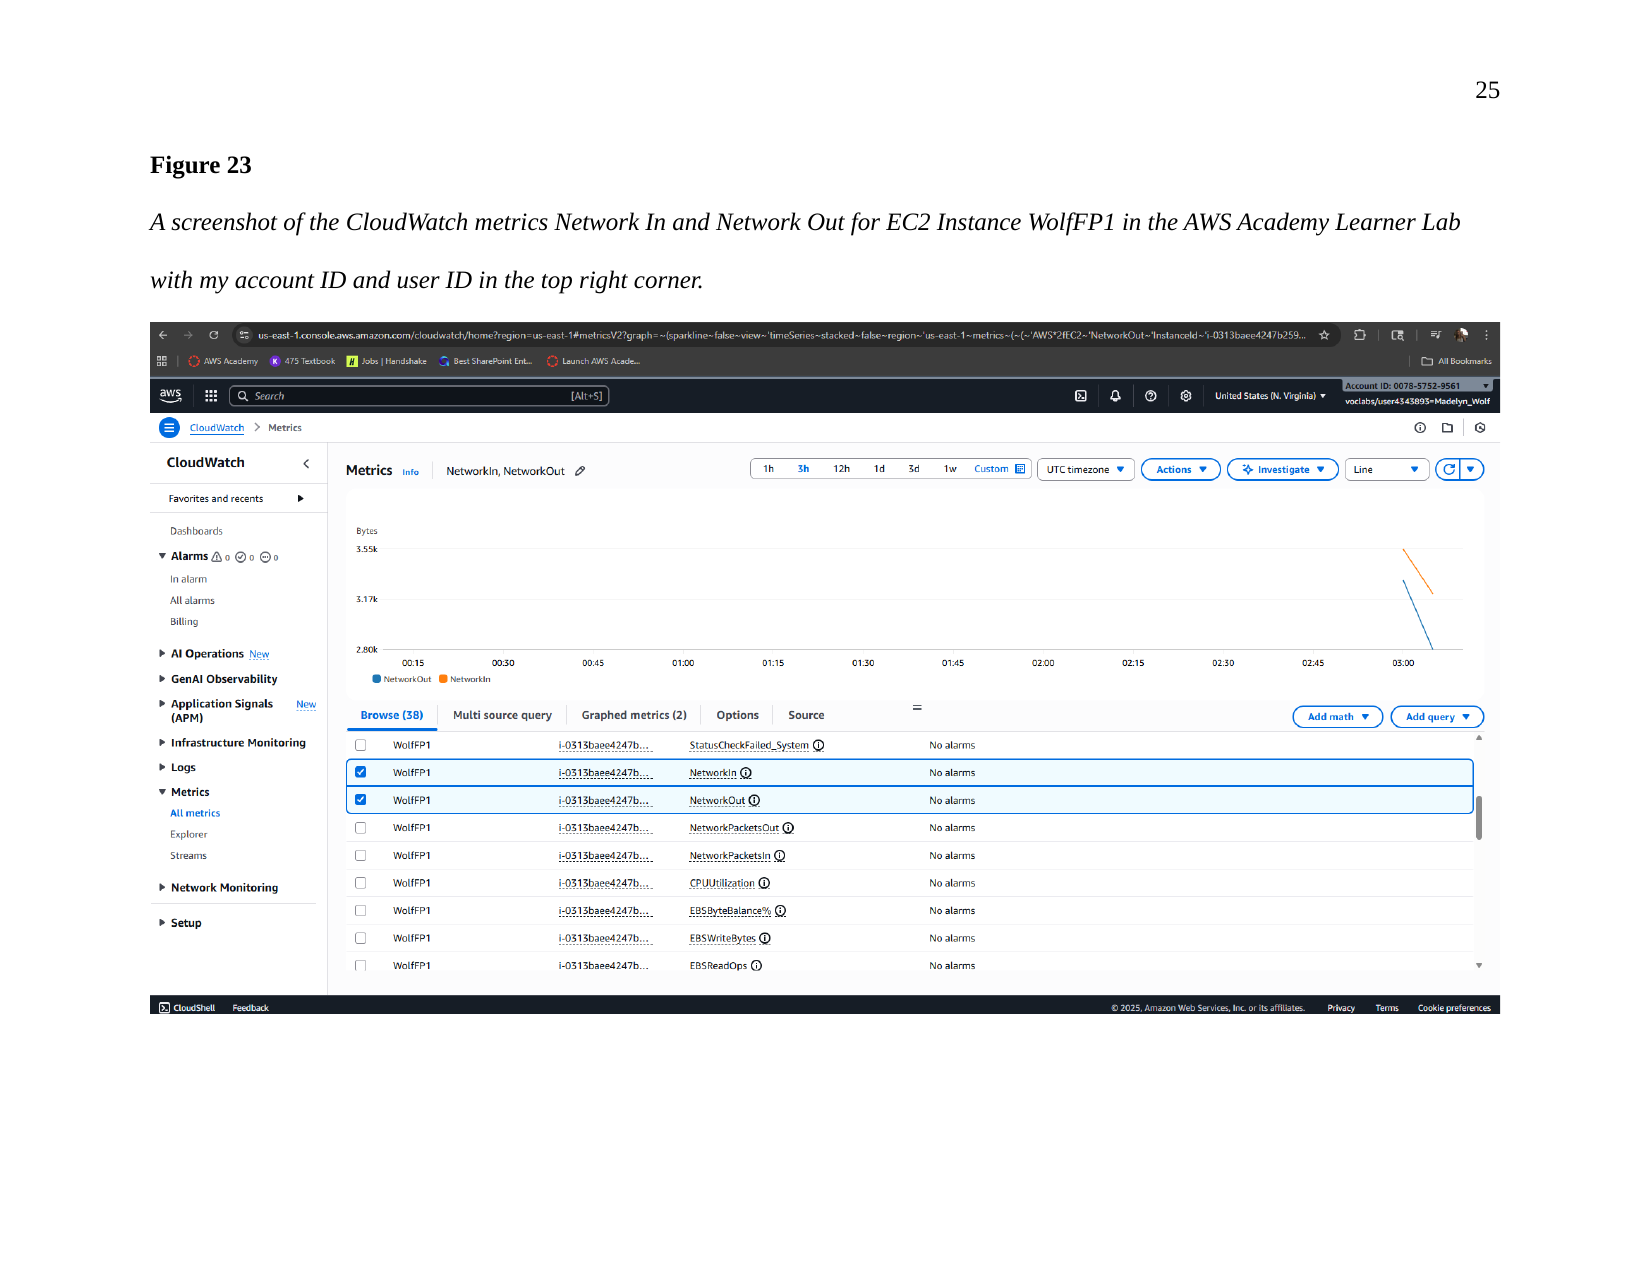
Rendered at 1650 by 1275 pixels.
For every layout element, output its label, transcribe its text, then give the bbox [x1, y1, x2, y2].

text Figure 23 [150, 150, 1500, 179]
picture [150, 322, 1500, 1014]
text A screenshot of the CloudWatch metrics Network In and Network Out for EC2 Instance WolfFP1 in the AWS Academy Learner Lab with my account ID and user ID in the top right corner. [150, 207, 1500, 294]
